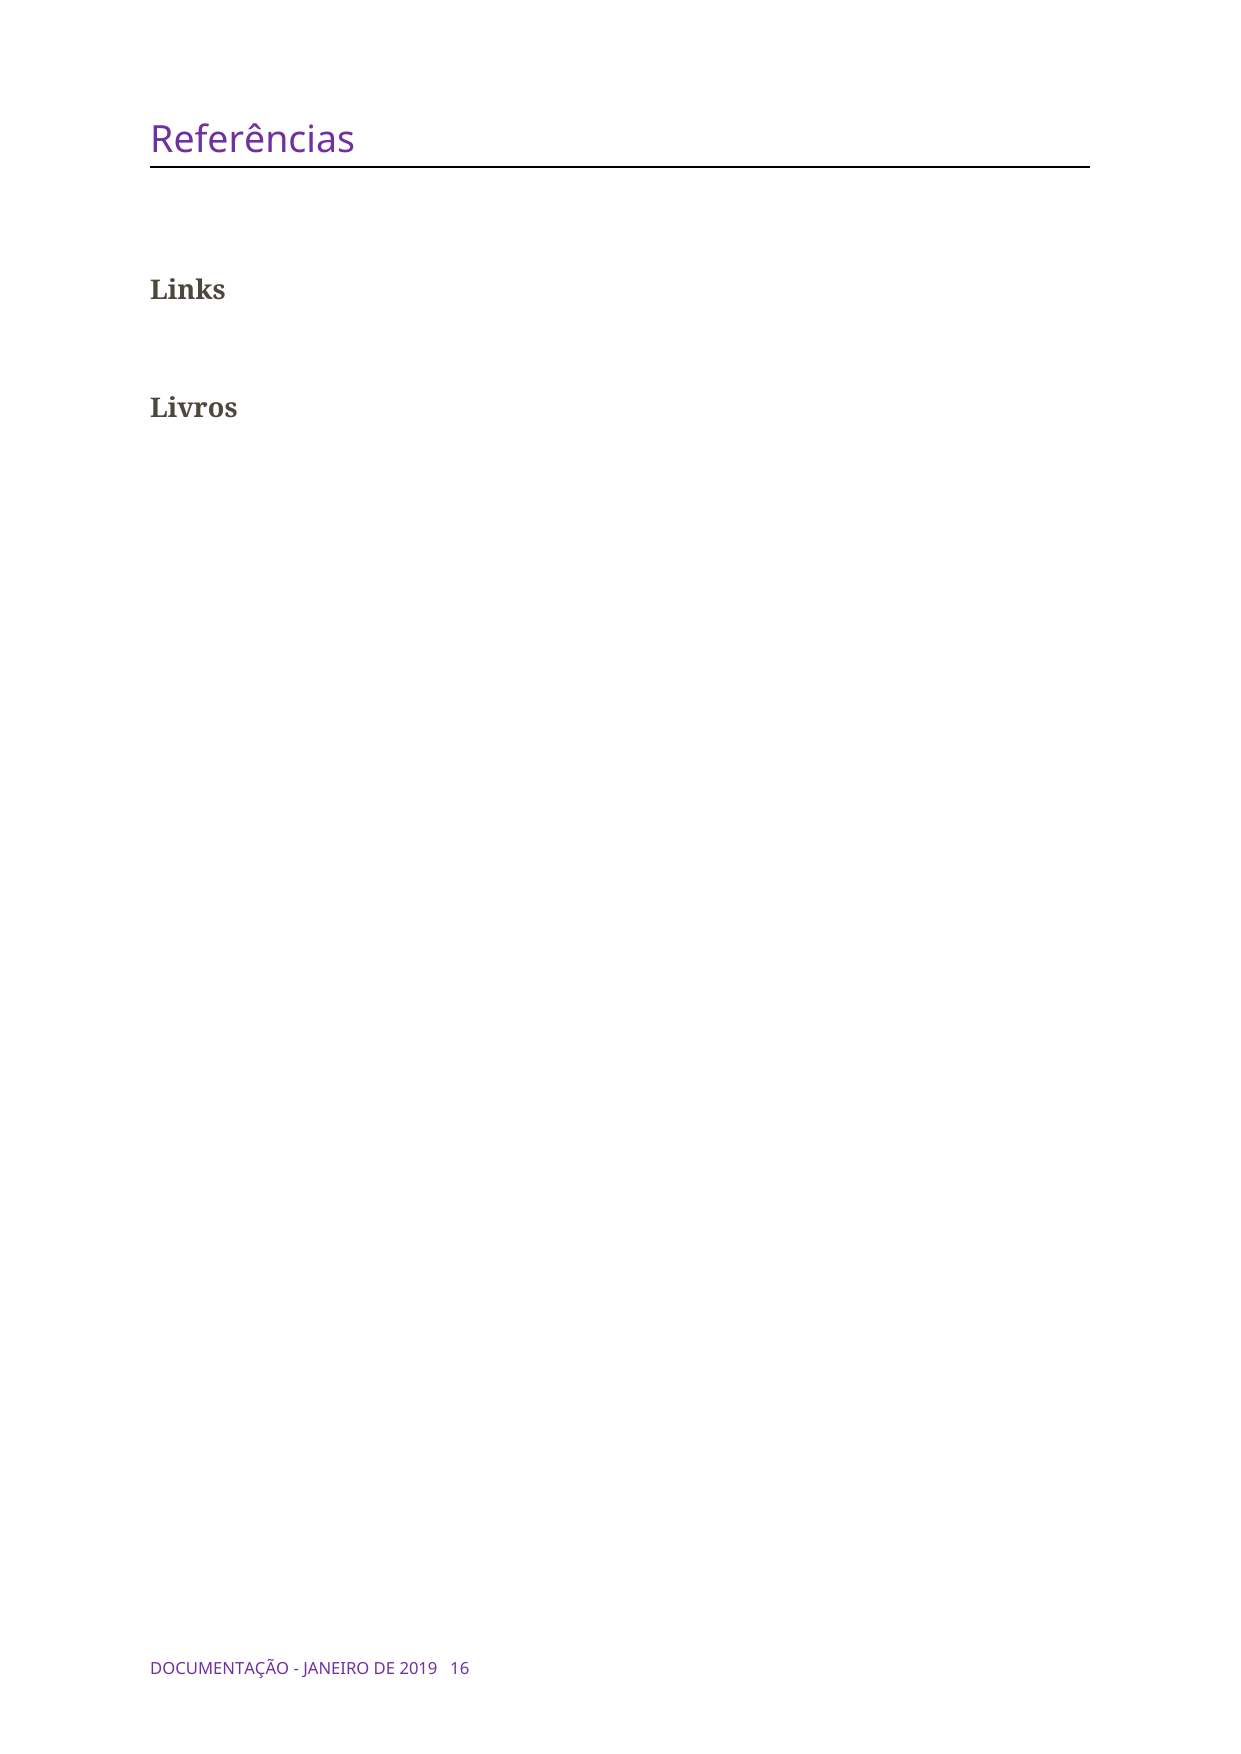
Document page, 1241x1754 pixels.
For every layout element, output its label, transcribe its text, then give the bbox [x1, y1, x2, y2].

text Livros [150, 388, 1090, 425]
text Links [150, 270, 1090, 307]
text Referências [150, 112, 1090, 166]
